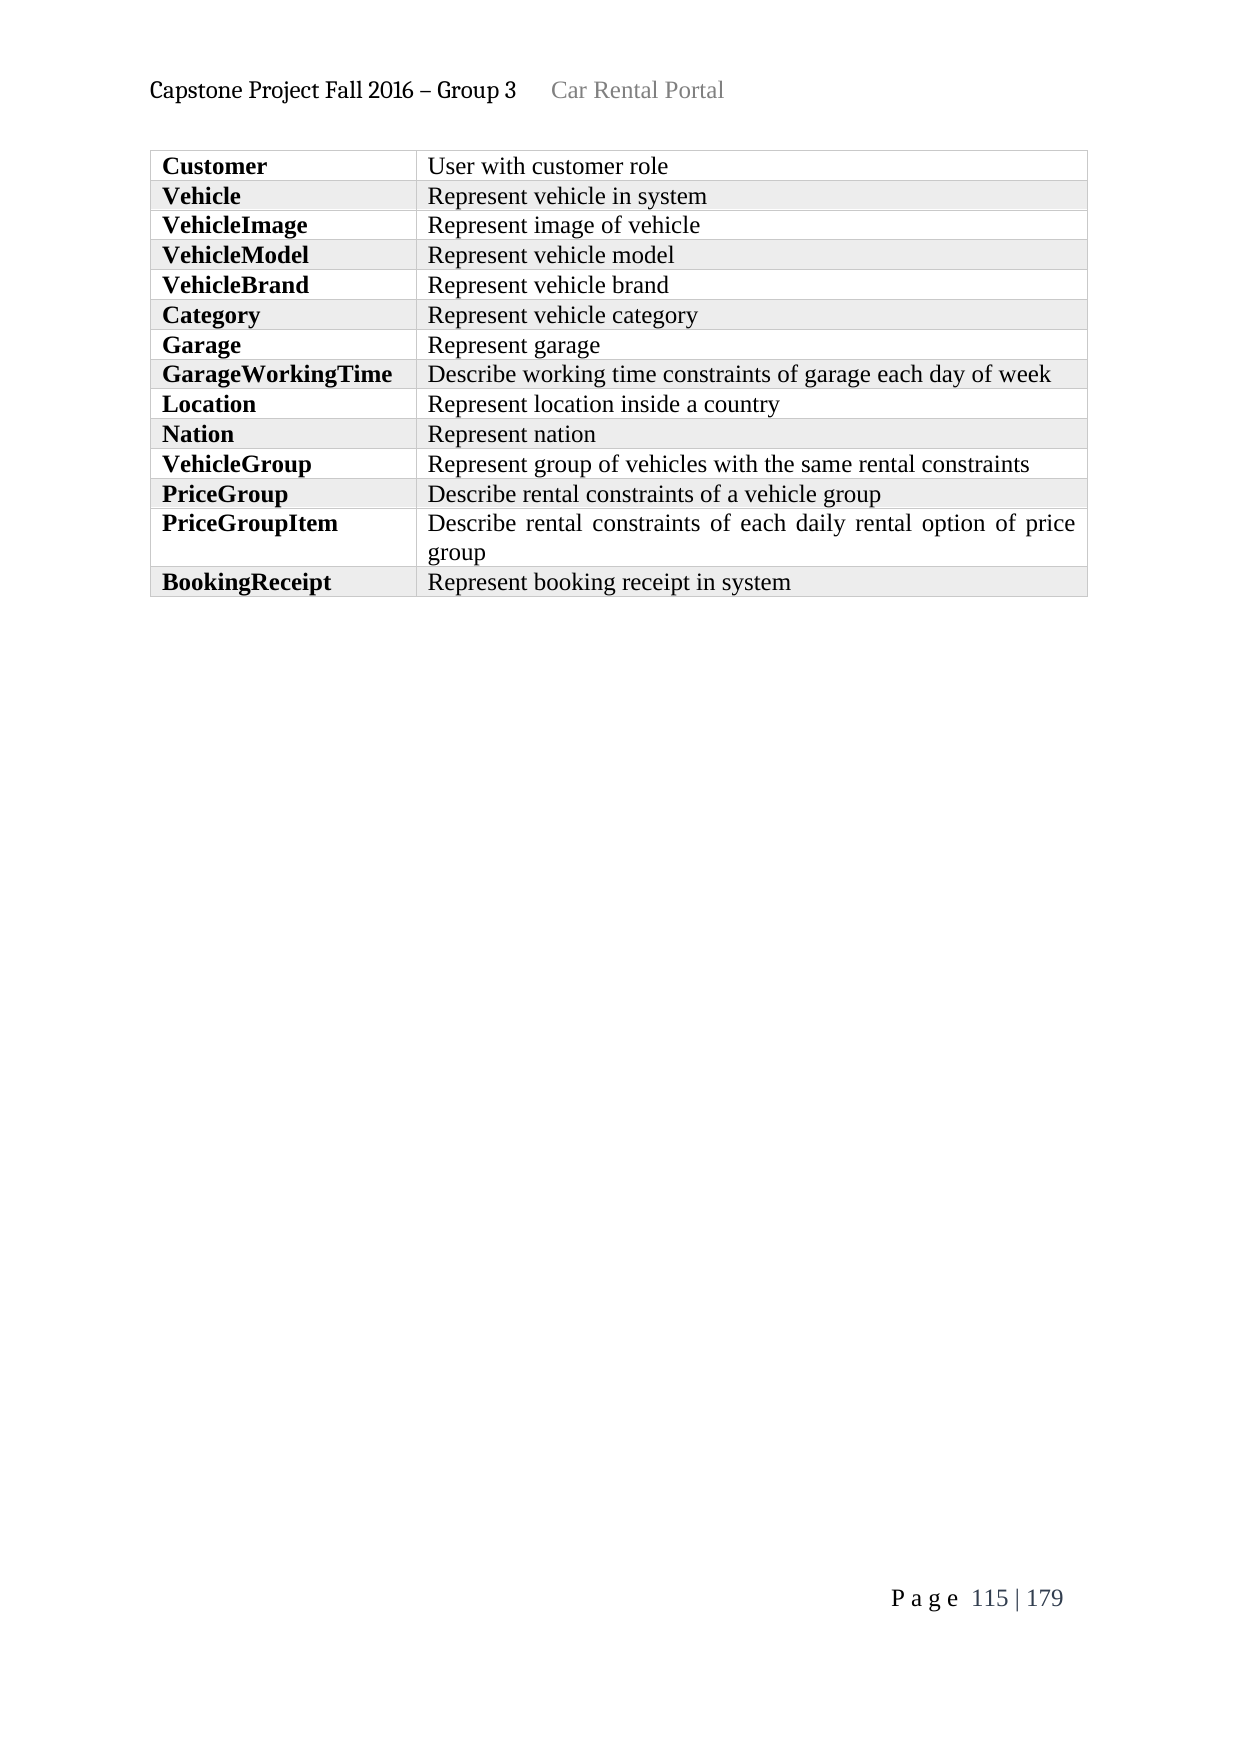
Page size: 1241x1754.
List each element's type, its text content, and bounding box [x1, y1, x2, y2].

table_cell User with customer role [417, 151, 1087, 180]
table_cell BookingReceipt [151, 567, 416, 596]
table_cell Represent vehicle model [417, 240, 1087, 269]
table_cell Represent garage [417, 330, 1087, 358]
table_cell Represent group of vehicles with the same rental constraints [417, 449, 1087, 478]
table_cell Describe rental constraints of a vehicle group [417, 479, 1087, 507]
table_cell VehicleImage [151, 211, 416, 239]
table_cell Represent vehicle brand [417, 270, 1087, 299]
table_cell Represent nation [417, 419, 1087, 448]
table_cell Describe working time constraints of garage each day of week [417, 360, 1087, 388]
table_cell Describe rental constraints of each daily rental option of price group [417, 509, 1087, 566]
table_cell Represent vehicle category [417, 300, 1087, 329]
table_cell VehicleBrand [151, 270, 416, 299]
table_cell Location [151, 389, 416, 418]
table_cell Customer [151, 151, 416, 180]
table_cell Represent location inside a country [417, 389, 1087, 418]
table_cell Garage [151, 330, 416, 358]
table_cell Represent vehicle in system [417, 181, 1087, 209]
table_cell Represent image of vehicle [417, 211, 1087, 239]
table_cell VehicleModel [151, 240, 416, 269]
table_cell Nation [151, 419, 416, 448]
table_cell Represent booking receipt in system [417, 567, 1087, 596]
table_cell PriceGroup [151, 479, 416, 507]
table_cell Vehicle [151, 181, 416, 209]
table_cell VehicleGroup [151, 449, 416, 478]
table_cell Category [151, 300, 416, 329]
table_cell GarageWorkingTime [151, 360, 416, 388]
table_cell PriceGroupItem [151, 509, 416, 566]
